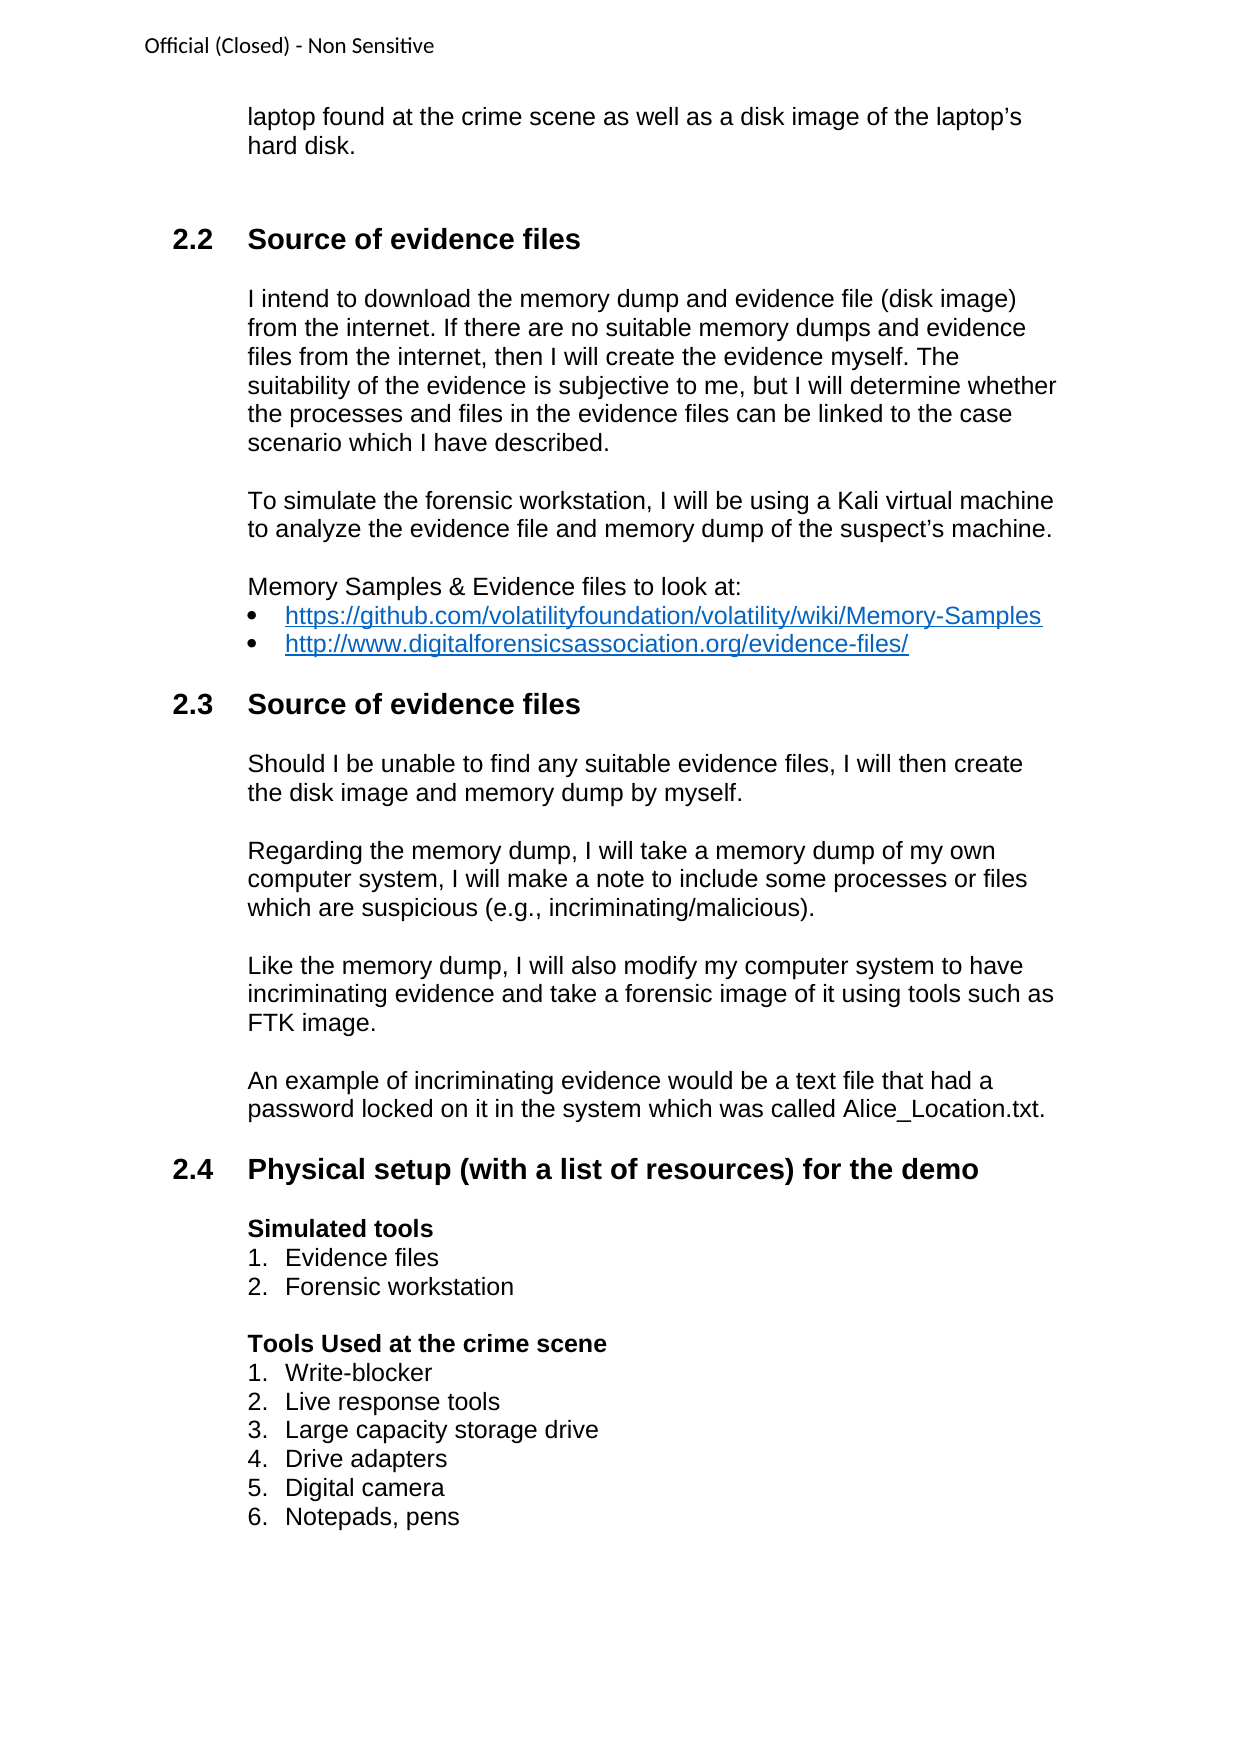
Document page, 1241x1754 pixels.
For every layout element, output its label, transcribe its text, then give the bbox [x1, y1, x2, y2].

list I intend to download the memory dump and evidence file (disk image) from the internet. If there are no suitable memory dumps and evidence files from the internet, then I will create the evidence myself. The suitability of the evidence is subjective to me, but I will determine whether the processes and files in the evidence files can be linked to the case scenario which I have described. [247, 284, 1060, 457]
list Source of evidence files [172, 687, 1060, 721]
list http://www.digitalforensicsassociation.org/evidence-files/ [247, 629, 1060, 658]
list To simulate the forensic workstation, I will be using a Kali virtual machine to analyze the evidence file and memory dump of the suspect’s machine. [247, 486, 1060, 543]
text Should I be unable to find any suitable evidence files, I will then create the disk image and memory dump by myself. [247, 749, 1060, 807]
list Drive adapters [247, 1444, 1060, 1473]
list Forensic workstation [247, 1272, 1060, 1300]
text An example of incriminating evidence would be a text file that had a password locked on it in the system which was called Alice_Location.txt. [247, 1066, 1060, 1123]
list Physical setup (with a list of resources) for the demo [172, 1152, 1060, 1185]
list Digital camera [247, 1473, 1060, 1502]
list Notepads, pens [247, 1502, 1060, 1530]
list https://github.com/volatilityfoundation/volatility/wiki/Memory-Samples [247, 601, 1060, 629]
list Source of evidence files [172, 222, 1060, 256]
text Simulated tools [247, 1214, 1060, 1243]
list Evidence files [247, 1243, 1060, 1272]
list Large capacity storage drive [247, 1415, 1060, 1444]
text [247, 102, 1060, 160]
list Memory Samples & Evidence files to look at: [247, 572, 1060, 601]
list Write-blocker [247, 1358, 1060, 1387]
list Tools Used at the crime scene [247, 1329, 1060, 1358]
list Live response tools [247, 1387, 1060, 1415]
text Like the memory dump, I will also modify my computer system to have incriminating evidence and take a forensic image of it using tools such as FTK image. [247, 951, 1060, 1037]
text Regarding the memory dump, I will take a memory dump of my own computer system, I will make a note to include some processes or files which are suspicious (e.g., incriminating/malicious). [247, 836, 1060, 922]
